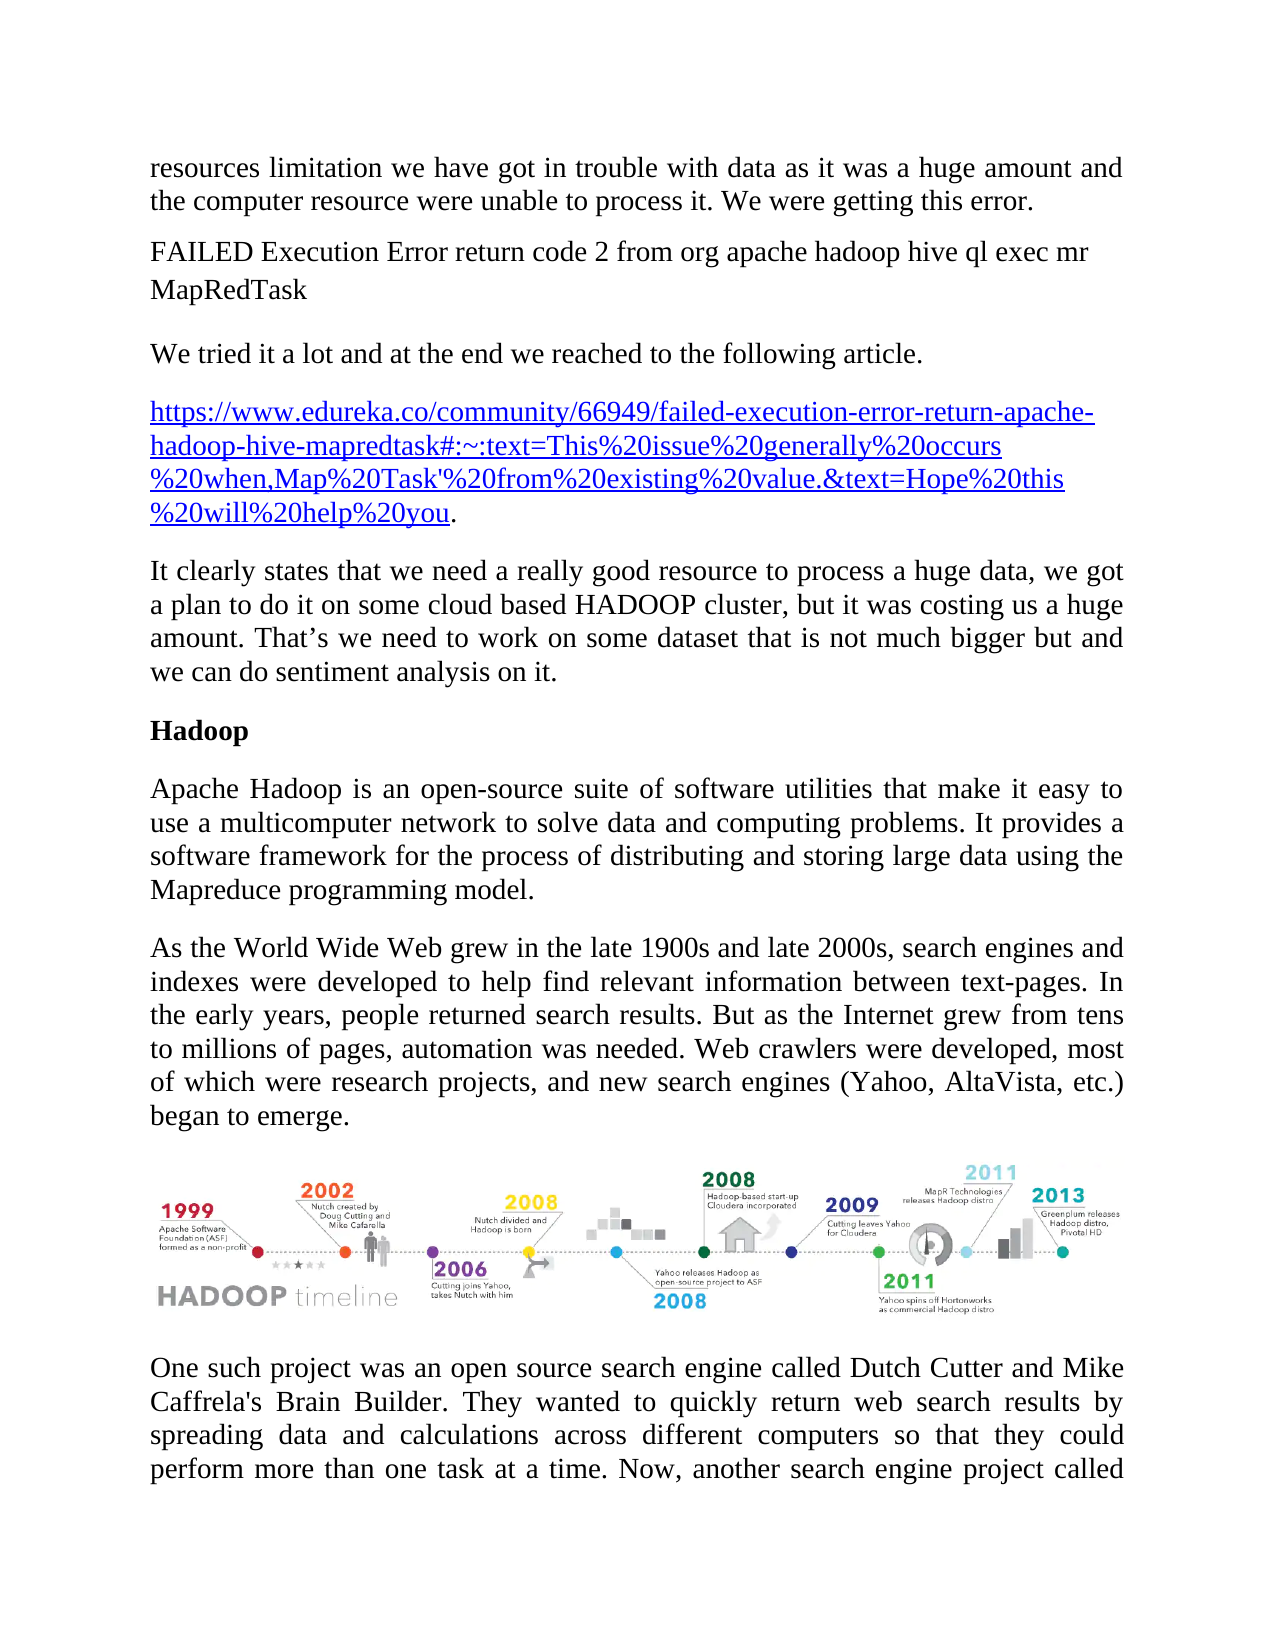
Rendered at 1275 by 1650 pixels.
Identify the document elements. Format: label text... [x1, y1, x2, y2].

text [150, 150, 1125, 217]
text As the World Wide Web grew in the late 1900s and late 2000s, search engines and indexes were developed to help find relevant information between text-pages. In the early years, people returned search results. But as the Internet grew from tens to millions of pages, automation was needed. Web crawlers were developed, most of which were research projects, and new search engines (Yahoo, AltaVista, etc.) began to emerge. [150, 930, 1125, 1132]
text It clearly states that we need a really good resource to process a huge data, we got a plan to do it on some cloud based HADOOP cluster, but it was costing us a huge amount. That’s we need to work on some dataset that is not much bigger but and we can do sentiment analysis on it. [150, 553, 1125, 688]
text https://www.edureka.co/community/66949/failed-execution-error-return-apache-hadoop-hive-mapredtask#:~:text=This%20issue%20generally%20occurs%20when,Map%20Task'%20from%20existing%20value.&text=Hope%20this%20will%20help%20you. [150, 394, 1125, 528]
text Hadoop [150, 713, 1125, 746]
text FAILED Execution Error return code 2 from org apache hadoop hive ql exec mr MapRedTask [150, 234, 1125, 306]
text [150, 1350, 1125, 1484]
picture [150, 1156, 1125, 1326]
text Apache Hadoop is an open-source suite of software utilities that make it easy to use a multicomputer network to solve data and computing problems. It provides a software framework for the process of distributing and storing large data using the Mapreduce programming model. [150, 771, 1125, 905]
text We tried it a lot and at the end we reached to the following article. [150, 336, 1125, 369]
